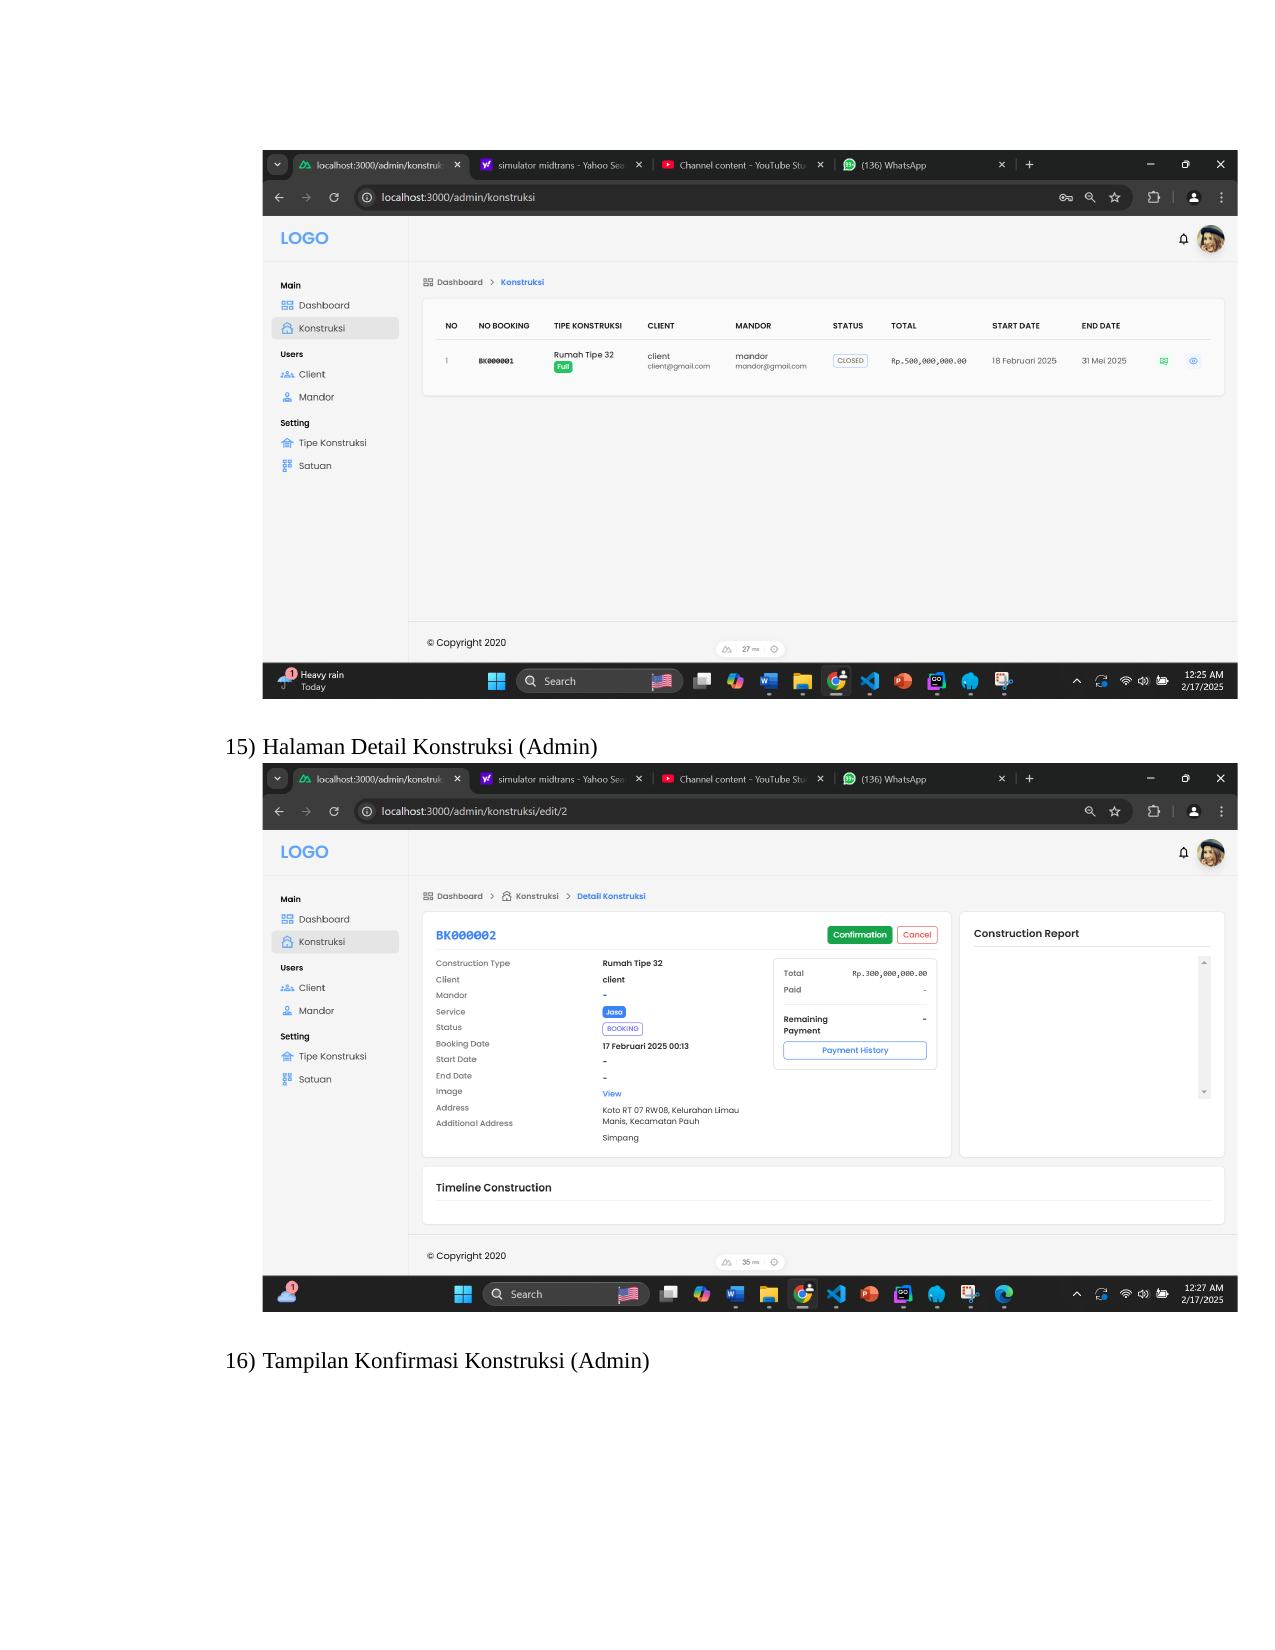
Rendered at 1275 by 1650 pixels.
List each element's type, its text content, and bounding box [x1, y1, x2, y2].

list Tampilan Konfirmasi Konstruksi (Admin) [225, 1347, 1125, 1373]
picture [262, 150, 1238, 699]
picture [262, 763, 1238, 1312]
list Halaman Detail Konstruksi (Admin) [225, 733, 1125, 760]
